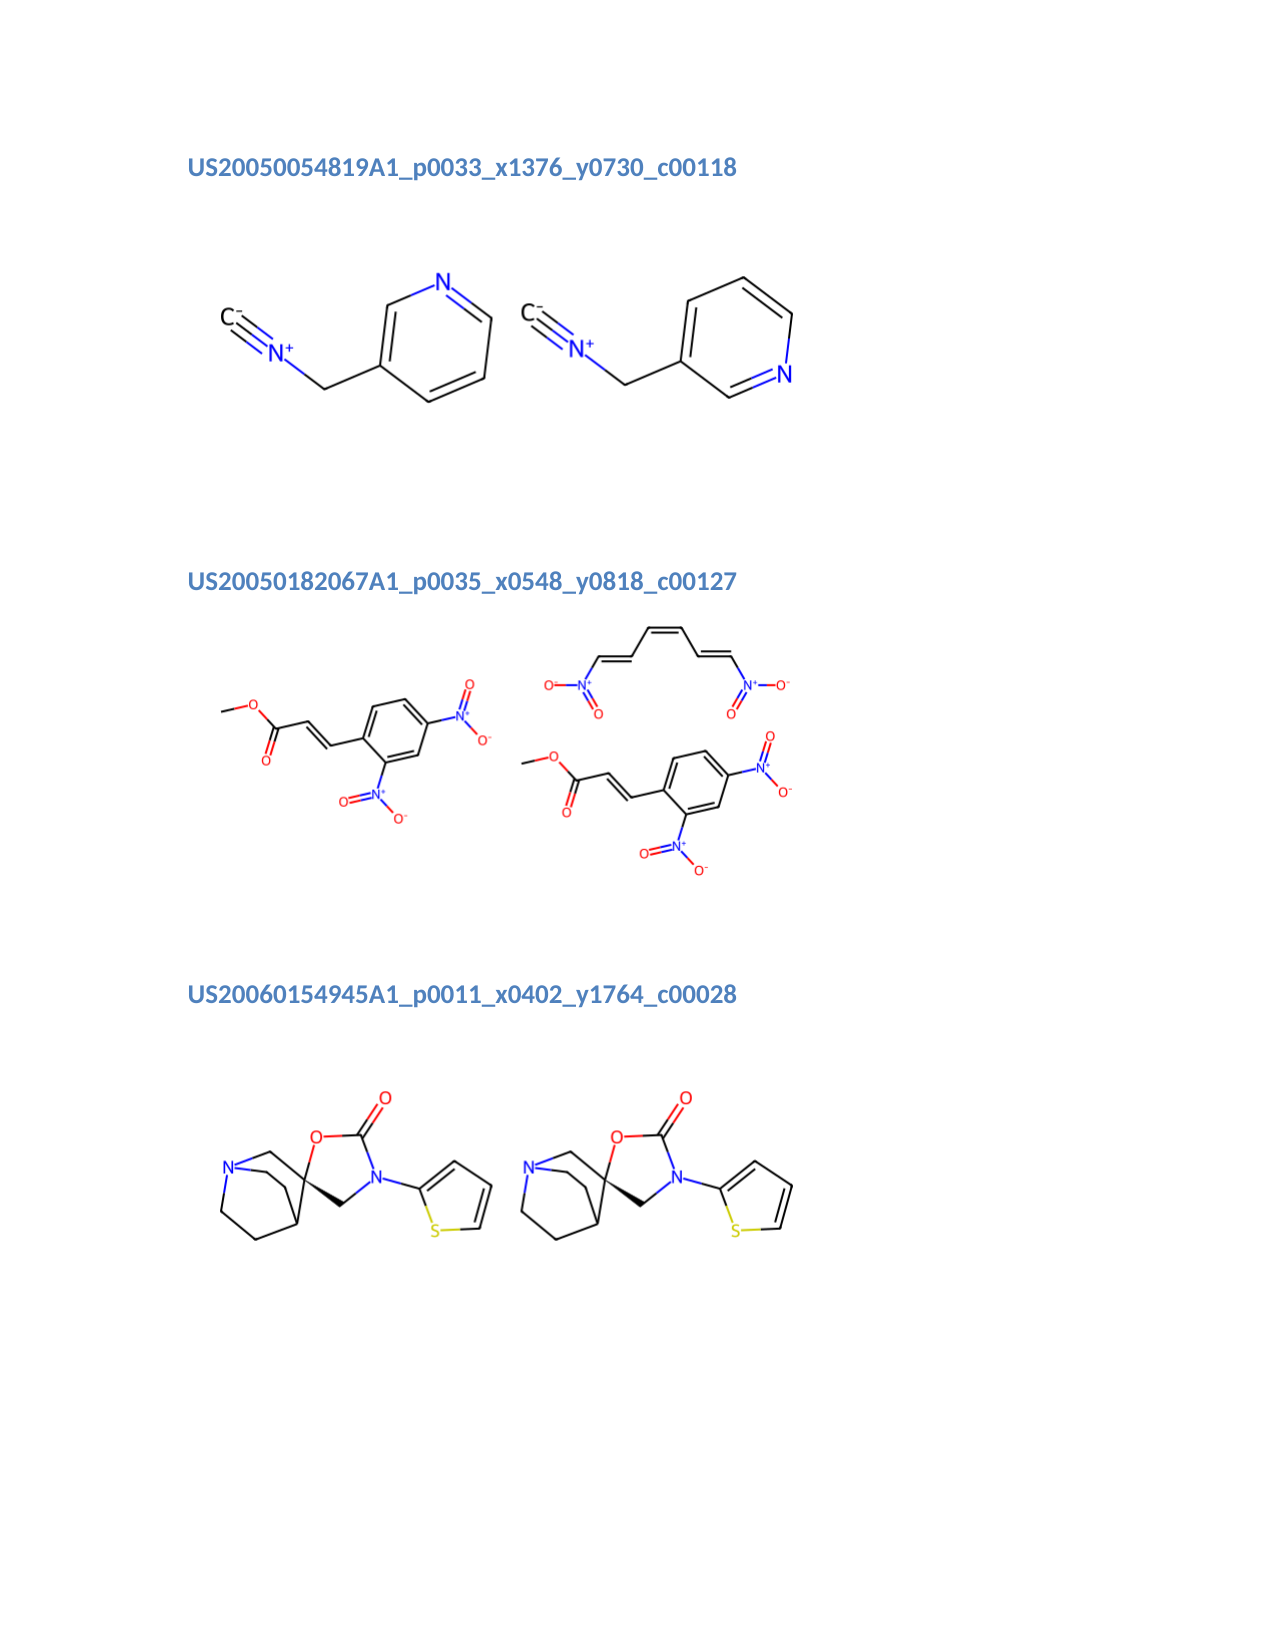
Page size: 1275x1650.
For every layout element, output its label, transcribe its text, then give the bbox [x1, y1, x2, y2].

subtitle US20060154945A1_p0011_x0402_y1764_c00028 [187, 977, 1087, 1010]
picture [206, 187, 807, 488]
picture [206, 1015, 807, 1316]
picture [206, 601, 807, 902]
subtitle US20050182067A1_p0035_x0548_y0818_c00127 [187, 564, 1087, 597]
subtitle US20050054819A1_p0033_x1376_y0730_c00118 [187, 150, 1087, 183]
